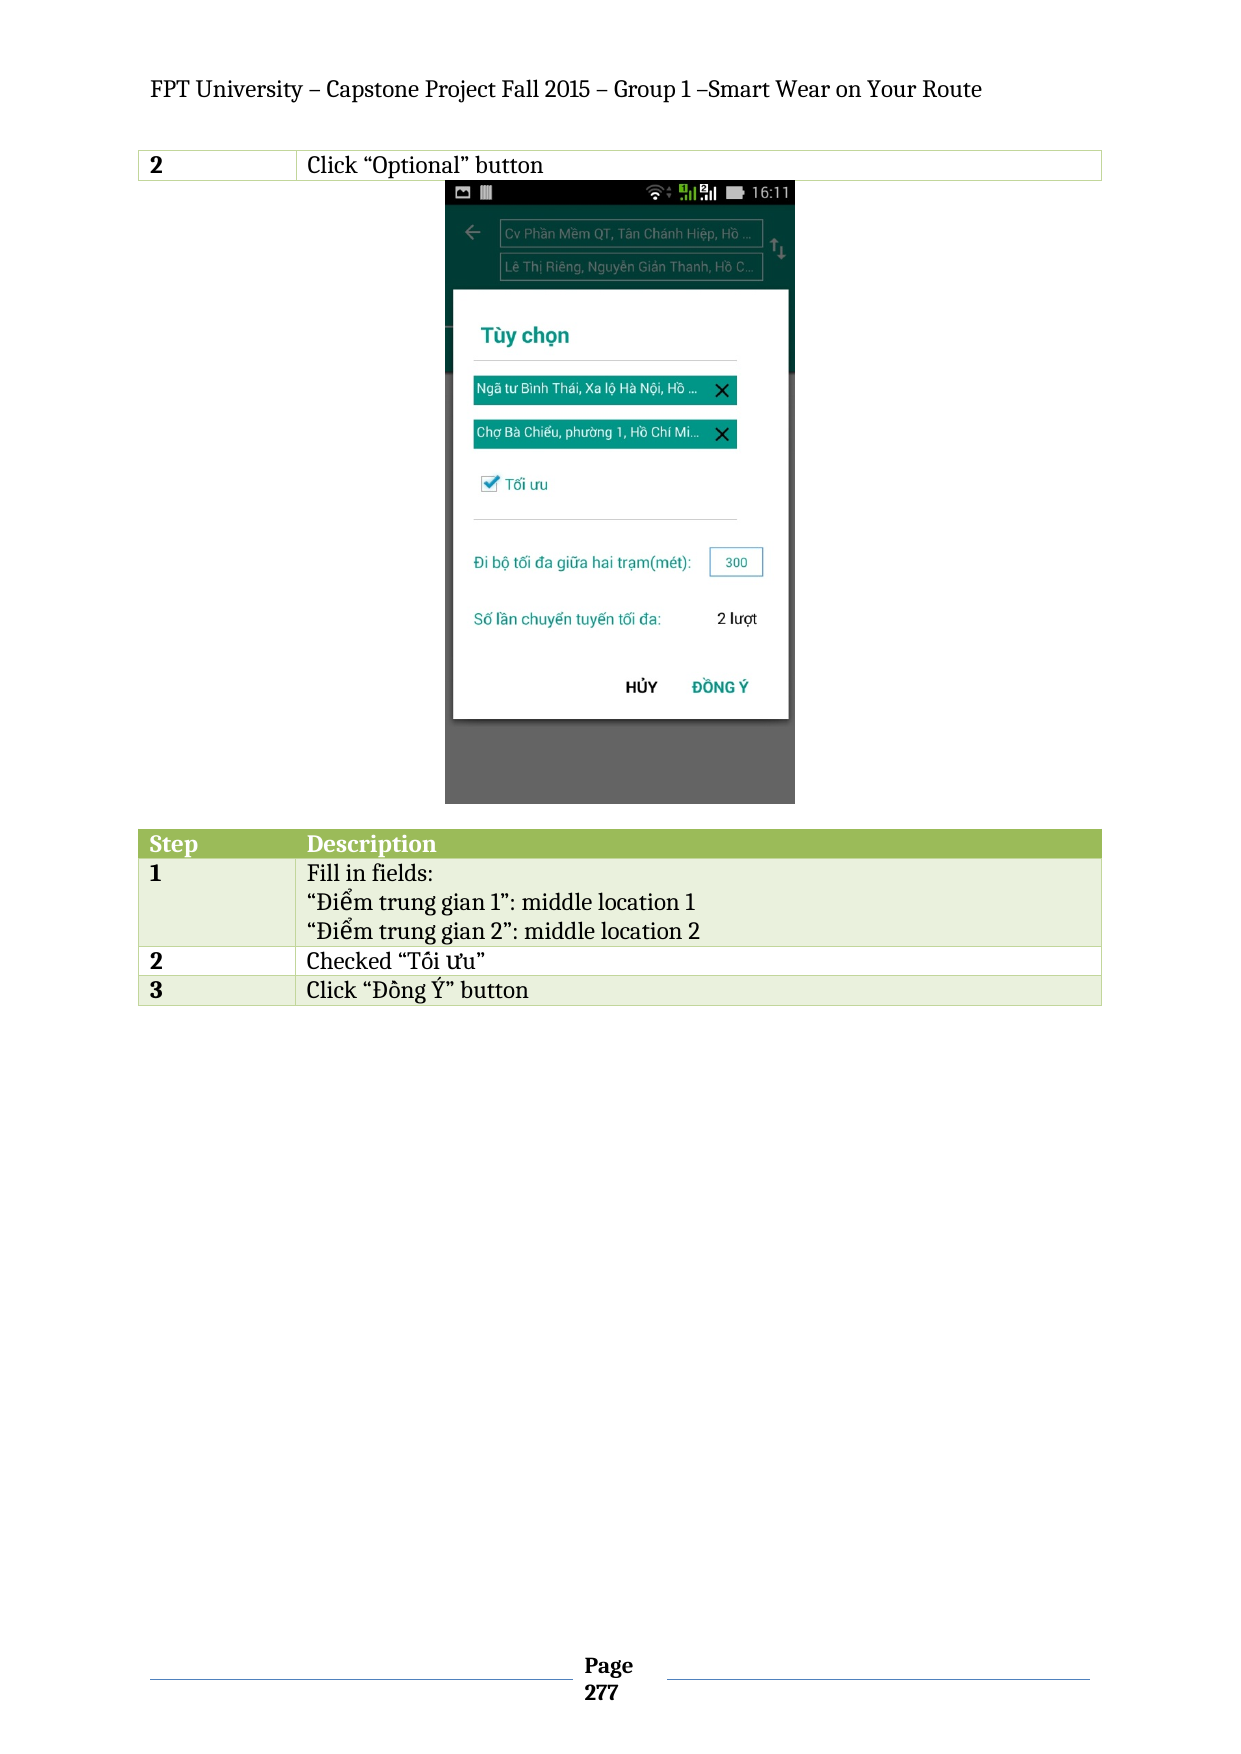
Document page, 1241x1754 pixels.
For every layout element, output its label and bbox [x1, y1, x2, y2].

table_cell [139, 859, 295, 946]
picture [445, 180, 795, 804]
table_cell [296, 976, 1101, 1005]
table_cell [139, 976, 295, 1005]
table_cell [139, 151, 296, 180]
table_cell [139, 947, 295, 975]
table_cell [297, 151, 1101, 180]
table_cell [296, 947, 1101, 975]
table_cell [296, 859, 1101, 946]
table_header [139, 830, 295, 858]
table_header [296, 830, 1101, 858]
